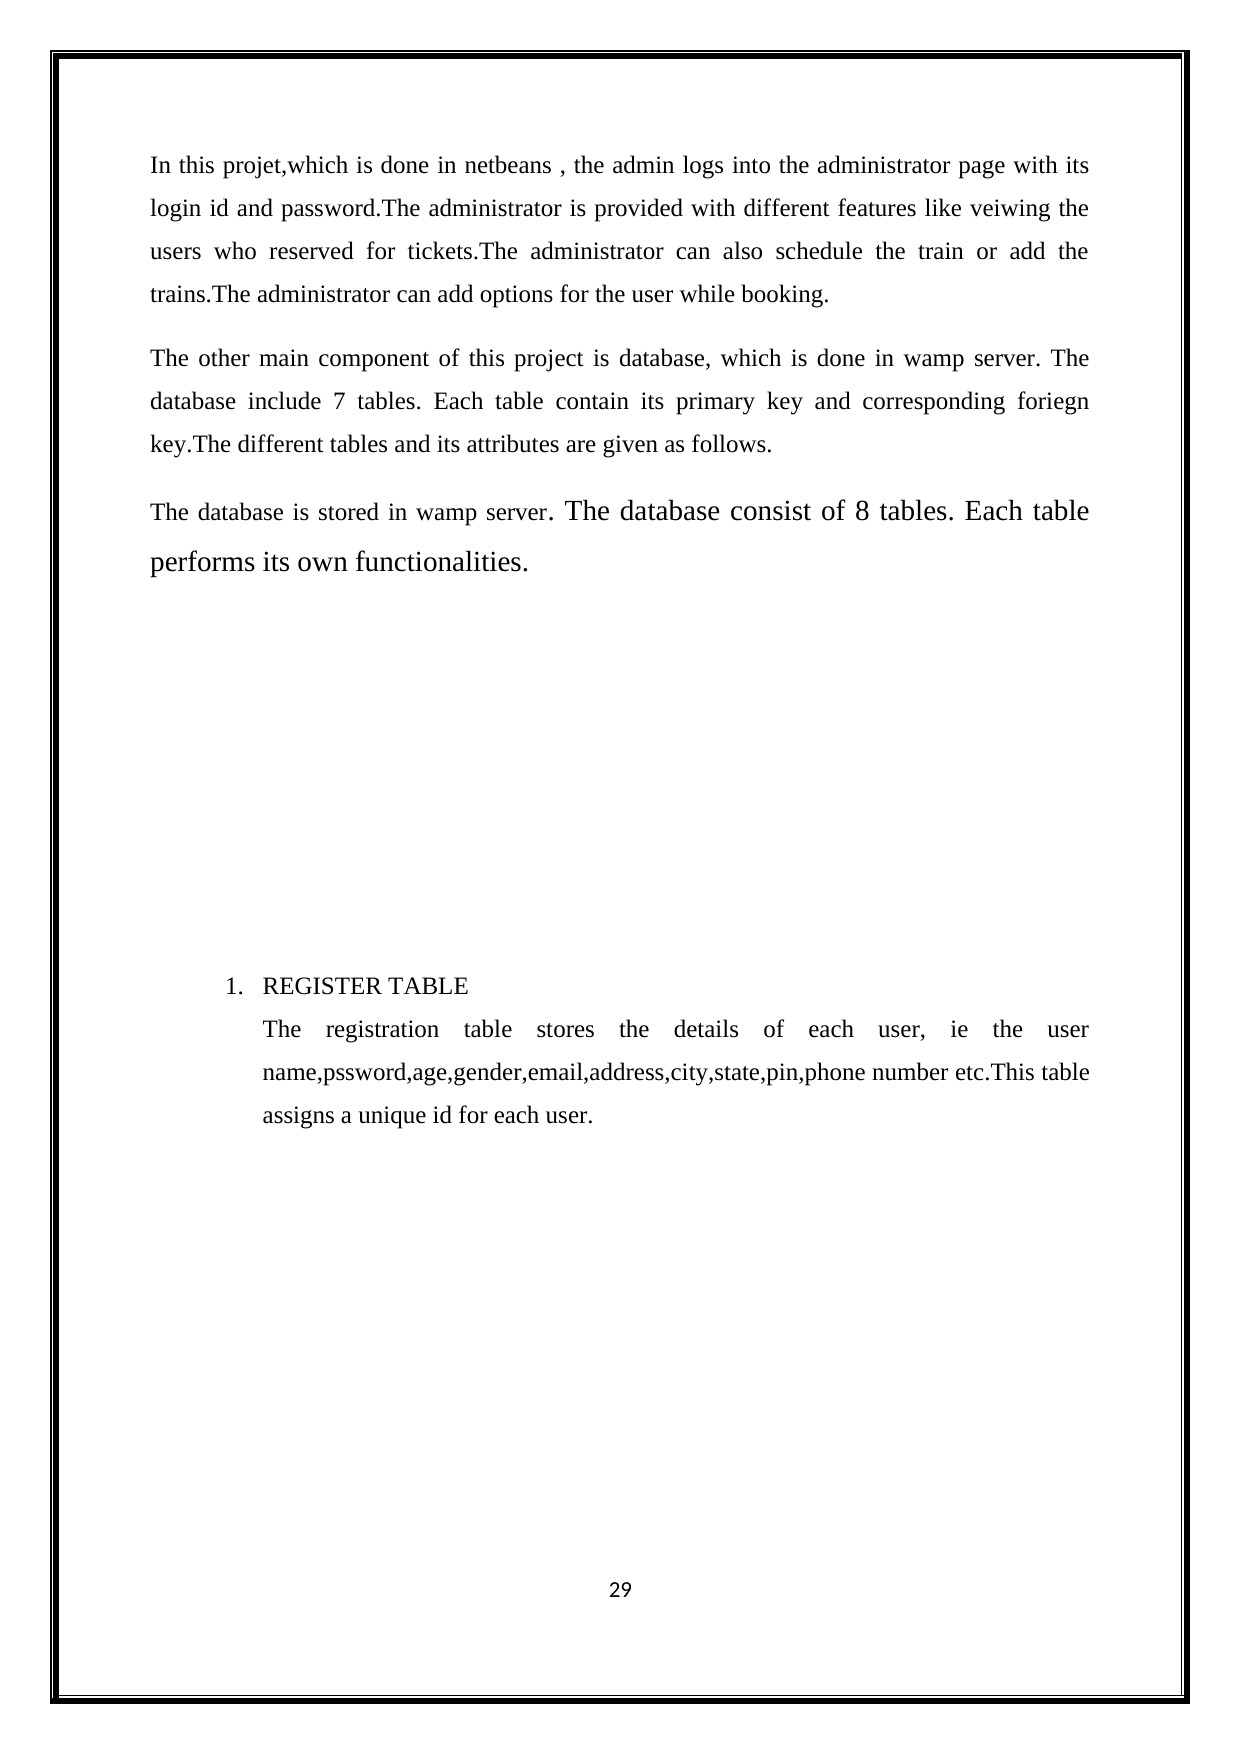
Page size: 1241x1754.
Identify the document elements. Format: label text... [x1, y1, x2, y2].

list REGISTER TABLE [225, 971, 1090, 999]
text The other main component of this project is database, which is done in wamp server. The database include 7 tables. Each table contain its primary key and corresponding foriegn key.The different tables and its attributes are given as follows. [150, 343, 1090, 458]
list The registration table stores the details of each user, ie the user name,pssword,age,gender,email,address,city,state,pin,phone number etc.This table assigns a unique id for each user. [262, 1014, 1090, 1129]
text In this projet,which is done in netbeans , the admin logs into the administrator page with its login id and password.The administrator is provided with different features like veiwing the users who reserved for tickets.The administrator can also schedule the train or add the trains.The administrator can add options for the user while booking. [150, 150, 1090, 308]
text The database is stored in wamp server. The database consist of 8 tables. Each table performs its own functionalities. [150, 493, 1090, 577]
